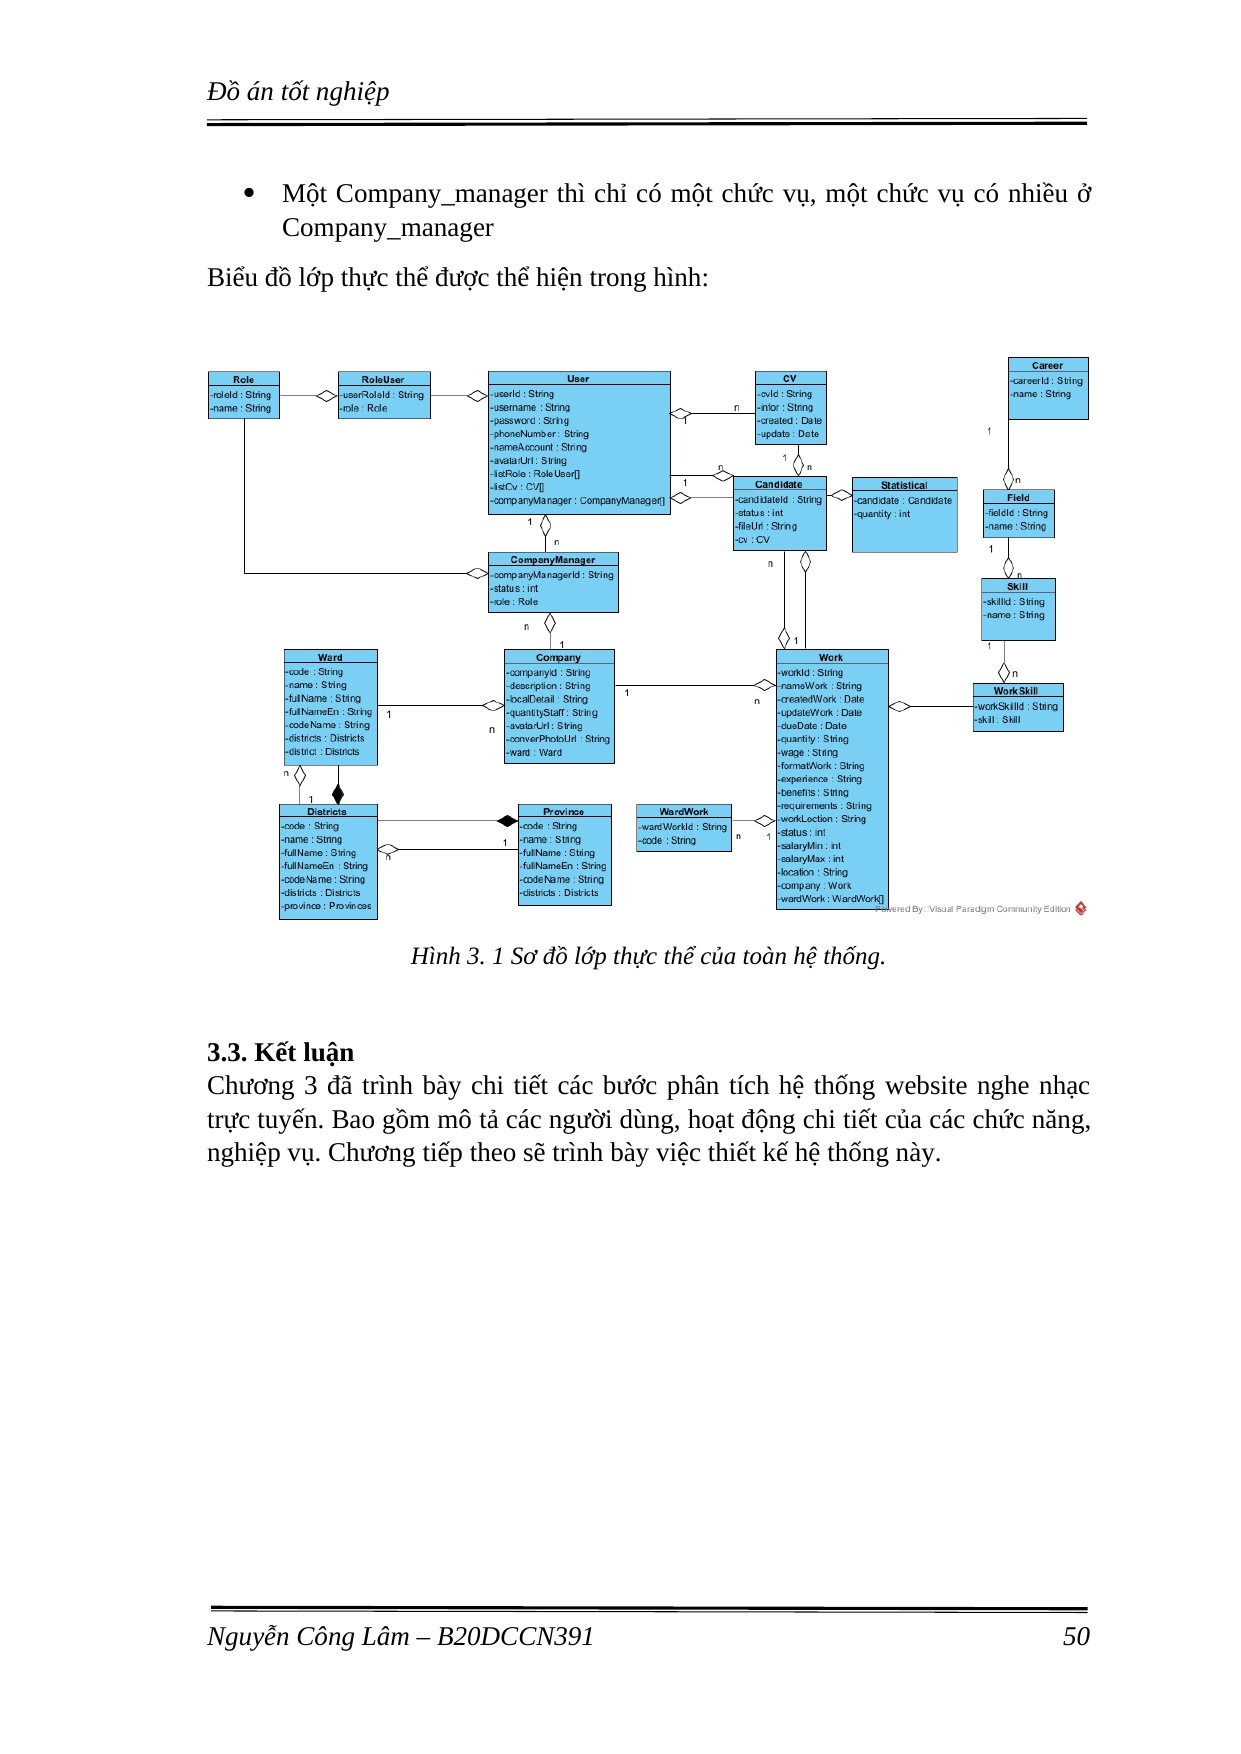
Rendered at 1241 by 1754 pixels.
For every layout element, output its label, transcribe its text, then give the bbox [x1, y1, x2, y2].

text Biểu đồ lớp thực thể được thể hiện trong hình: [207, 261, 1092, 292]
picture [206, 356, 1091, 923]
text Chương 3 đã trình bày chi tiết các bước phân tích hệ thống website nghe nhạc trực tuyến. Bao gồm mô tả các người dùng, hoạt động chi tiết của các chức năng, nghiệp vụ. Chương tiếp theo sẽ trình bày việc thiết kế hệ thống này. [207, 1069, 1092, 1167]
list Một Company_manager thì chỉ có một chức vụ, một chức vụ có nhiều ở Company_manager [244, 177, 1092, 242]
subtitle 3.3. Kết luận [207, 1036, 1092, 1067]
